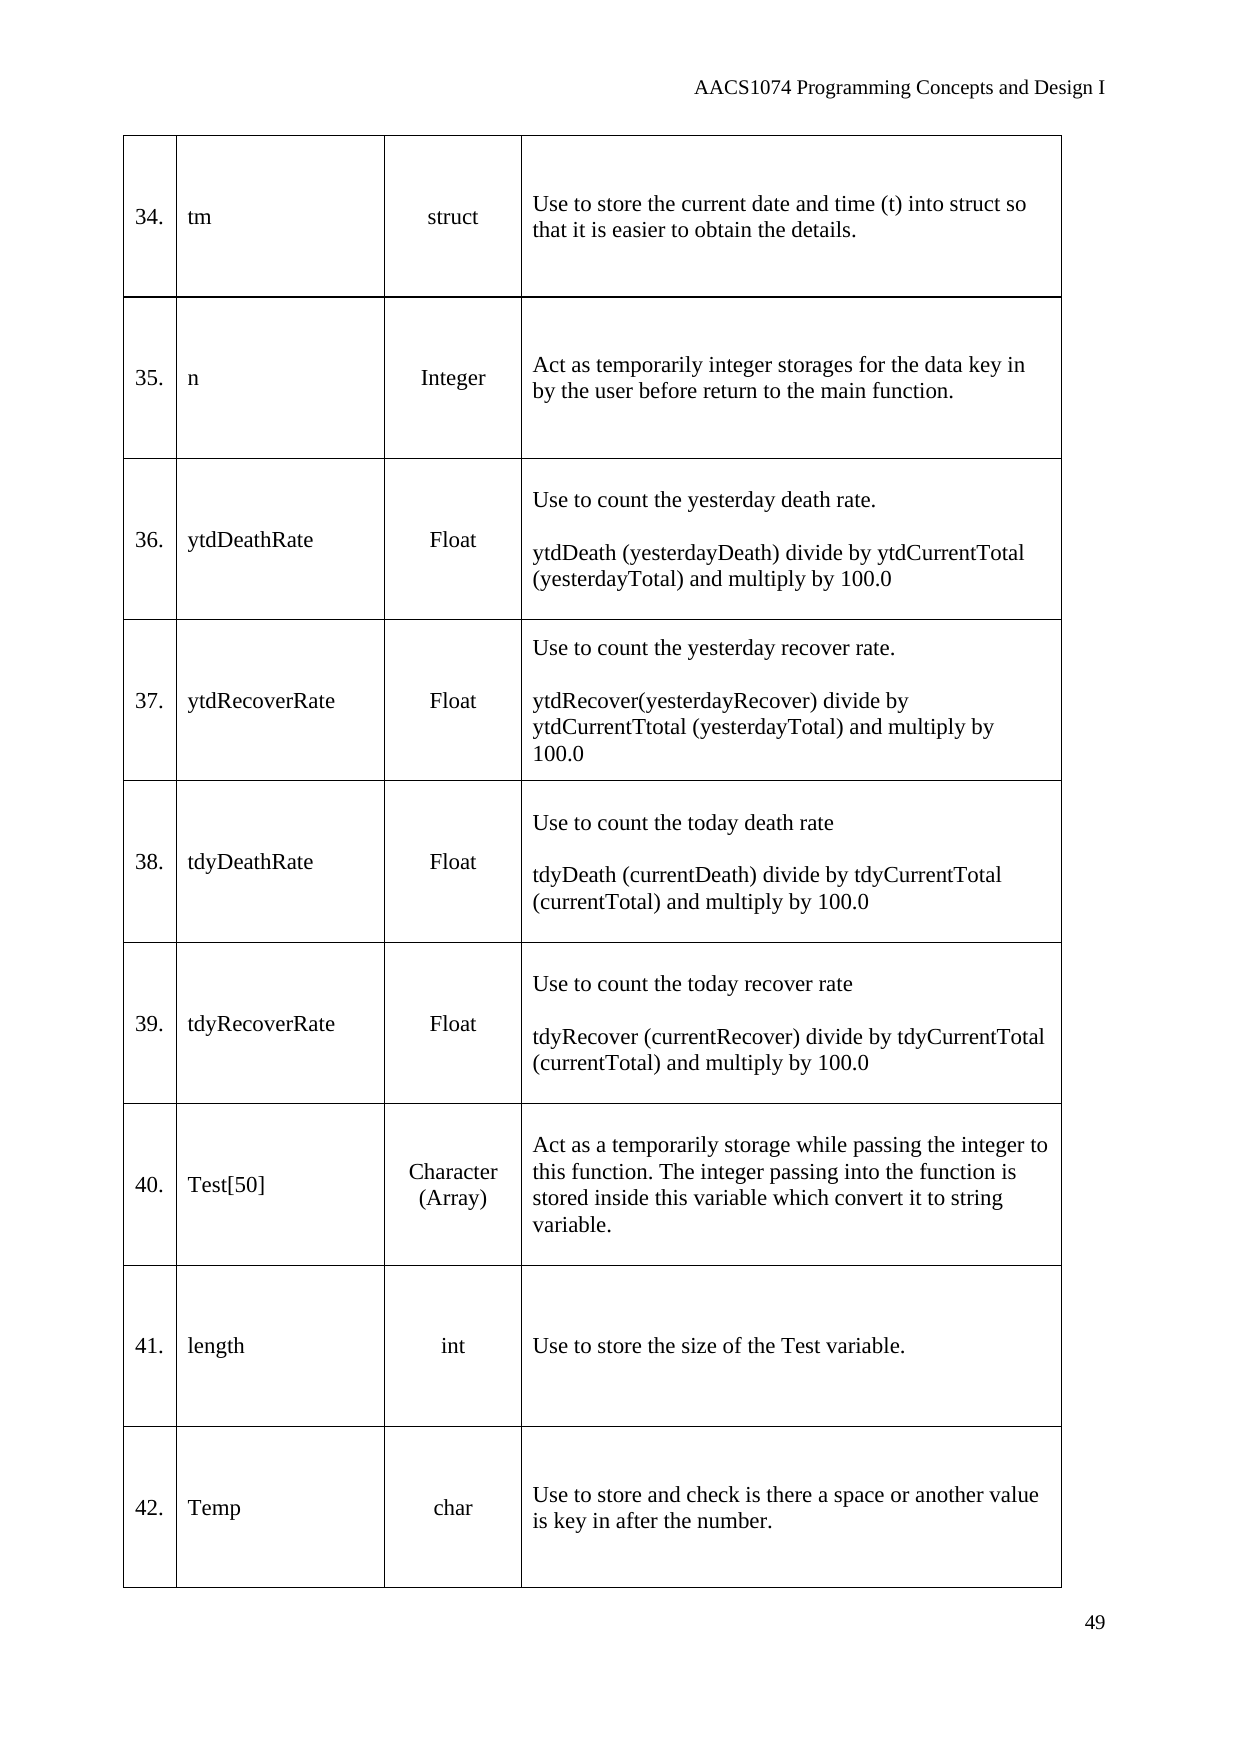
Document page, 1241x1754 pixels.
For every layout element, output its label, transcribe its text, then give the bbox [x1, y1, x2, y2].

table_cell Temp [177, 1427, 384, 1587]
table_cell 41. [124, 1266, 176, 1426]
table_cell n [177, 298, 384, 458]
table_cell Use to count the yesterday recover rate. ytdRecover(yesterdayRecover) divide by ytdCurrentTtotal (yesterdayTotal) and multiply by 100.0 [522, 620, 1061, 780]
table_cell length [177, 1266, 384, 1426]
table_cell struct [385, 136, 521, 296]
table_cell Float [385, 781, 521, 942]
table_cell Integer [385, 298, 521, 458]
table_cell ytdDeathRate [177, 459, 384, 619]
table_cell int [385, 1266, 521, 1426]
table_cell Float [385, 943, 521, 1103]
table_cell 34. [124, 136, 176, 296]
table_cell tdyDeathRate [177, 781, 384, 942]
table_cell tdyRecoverRate [177, 943, 384, 1103]
table_cell Test[50] [177, 1104, 384, 1264]
table_cell Act as a temporarily storage while passing the integer to this function. The integer passing into the function is stored inside this variable which convert it to string variable. [522, 1104, 1061, 1264]
table_cell Use to store the size of the Test variable. [522, 1266, 1061, 1426]
table_cell char [385, 1427, 521, 1587]
table_cell 38. [124, 781, 176, 942]
table_cell 36. [124, 459, 176, 619]
table_cell 40. [124, 1104, 176, 1264]
table_cell Act as temporarily integer storages for the data key in by the user before return to the main function. [522, 298, 1061, 458]
table_cell Use to count the today recover rate tdyRecover (currentRecover) divide by tdyCurrentTotal (currentTotal) and multiply by 100.0 [522, 943, 1061, 1103]
table_cell 42. [124, 1427, 176, 1587]
table_cell Float [385, 620, 521, 780]
table_cell Float [385, 459, 521, 619]
table_cell 35. [124, 298, 176, 458]
table_cell 39. [124, 943, 176, 1103]
table_cell Use to store the current date and time (t) into struct so that it is easier to obtain the details. [522, 136, 1061, 296]
table_cell Use to store and check is there a space or another value is key in after the number. [522, 1427, 1061, 1587]
table_cell tm [177, 136, 384, 296]
table_cell ytdRecoverRate [177, 620, 384, 780]
table_cell Character (Array) [385, 1104, 521, 1264]
table_cell 37. [124, 620, 176, 780]
table_cell Use to count the today death rate tdyDeath (currentDeath) divide by tdyCurrentTotal (currentTotal) and multiply by 100.0 [522, 781, 1061, 942]
table_cell Use to count the yesterday death rate. ytdDeath (yesterdayDeath) divide by ytdCurrentTotal (yesterdayTotal) and multiply by 100.0 [522, 459, 1061, 619]
